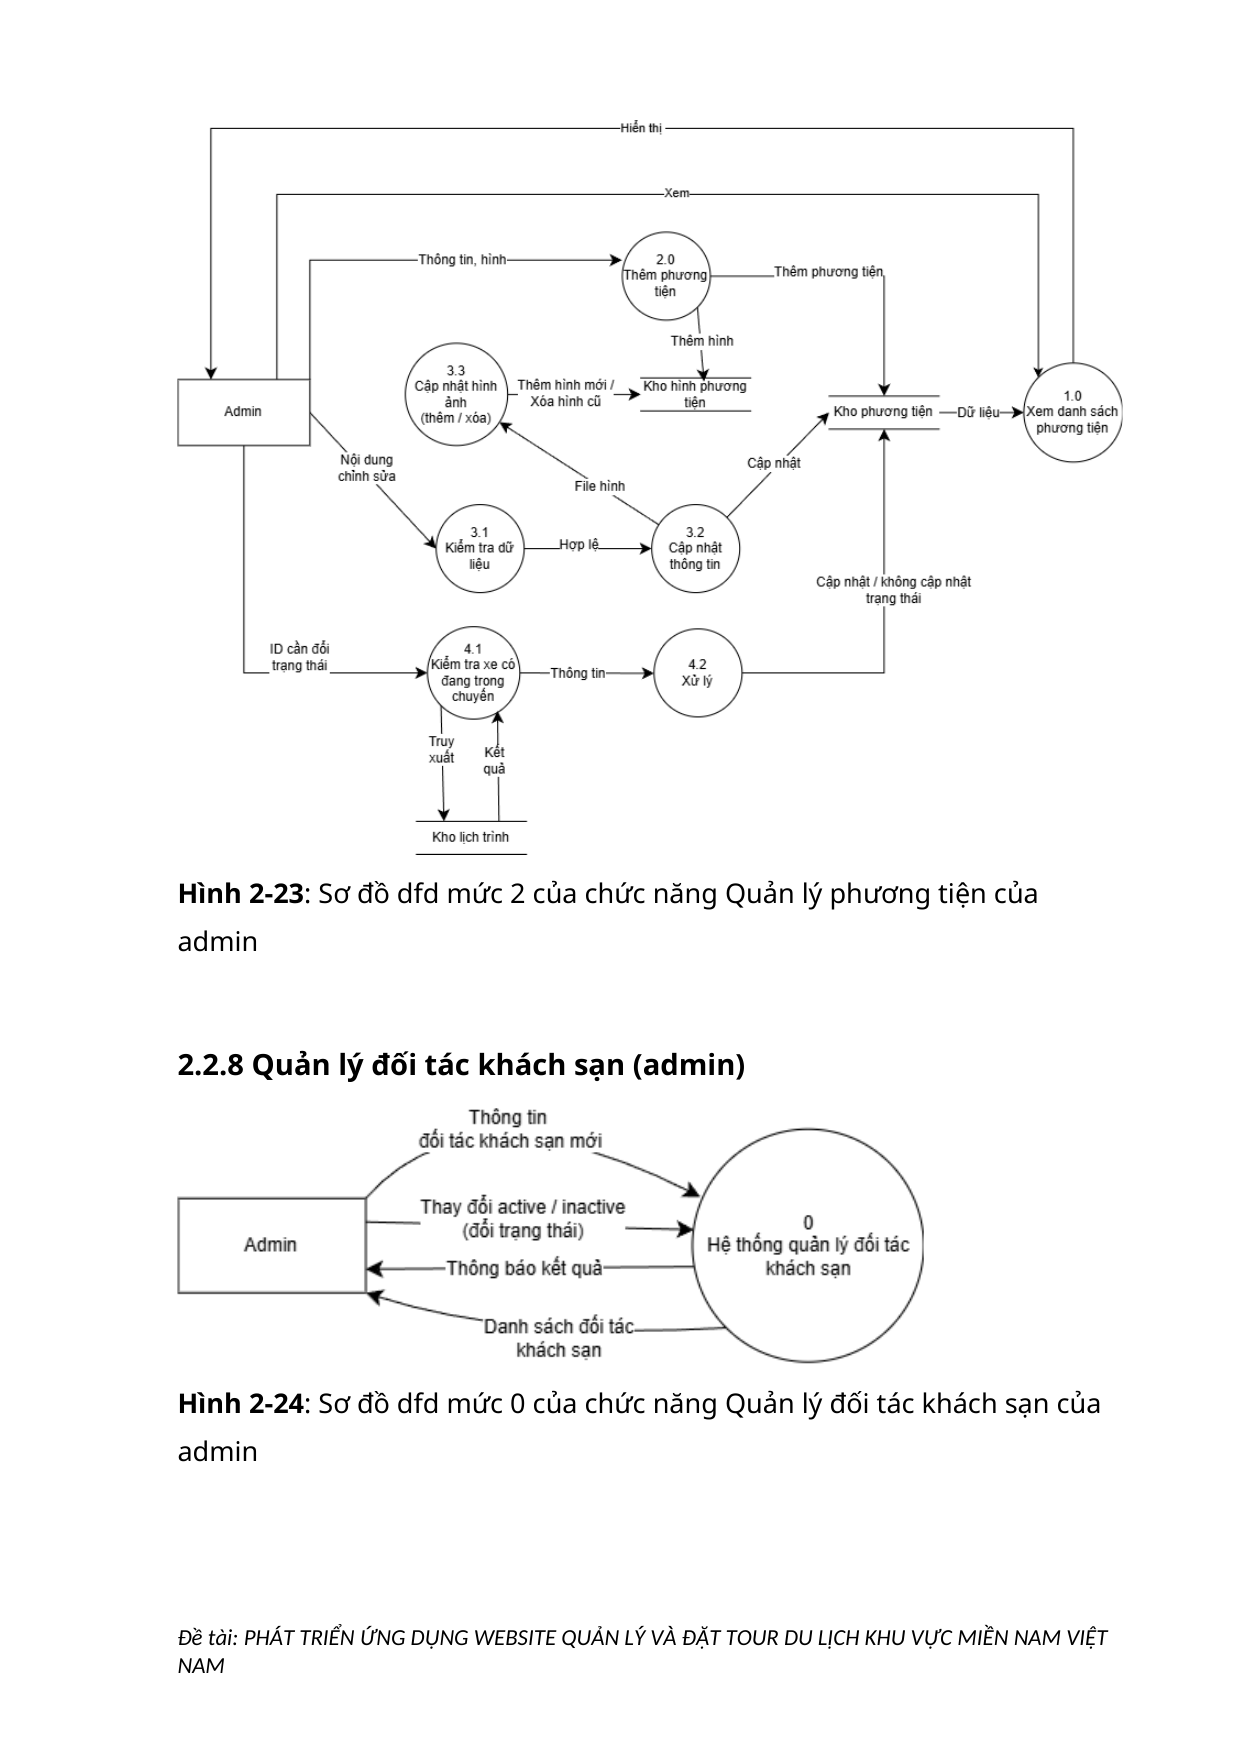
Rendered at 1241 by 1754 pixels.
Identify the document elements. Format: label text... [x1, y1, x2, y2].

text Hình 2-24: Sơ đồ dfd mức 0 của chức năng Quản lý đối tác khách sạn của admin [177, 1385, 1122, 1470]
picture [177, 1107, 924, 1365]
subtitle 2.2.8 Quản lý đối tác khách sạn (admin) [177, 1044, 1122, 1083]
picture [177, 118, 1123, 855]
text Hình 2-23: Sơ đồ dfd mức 2 của chức năng Quản lý phương tiện của admin [177, 875, 1122, 960]
